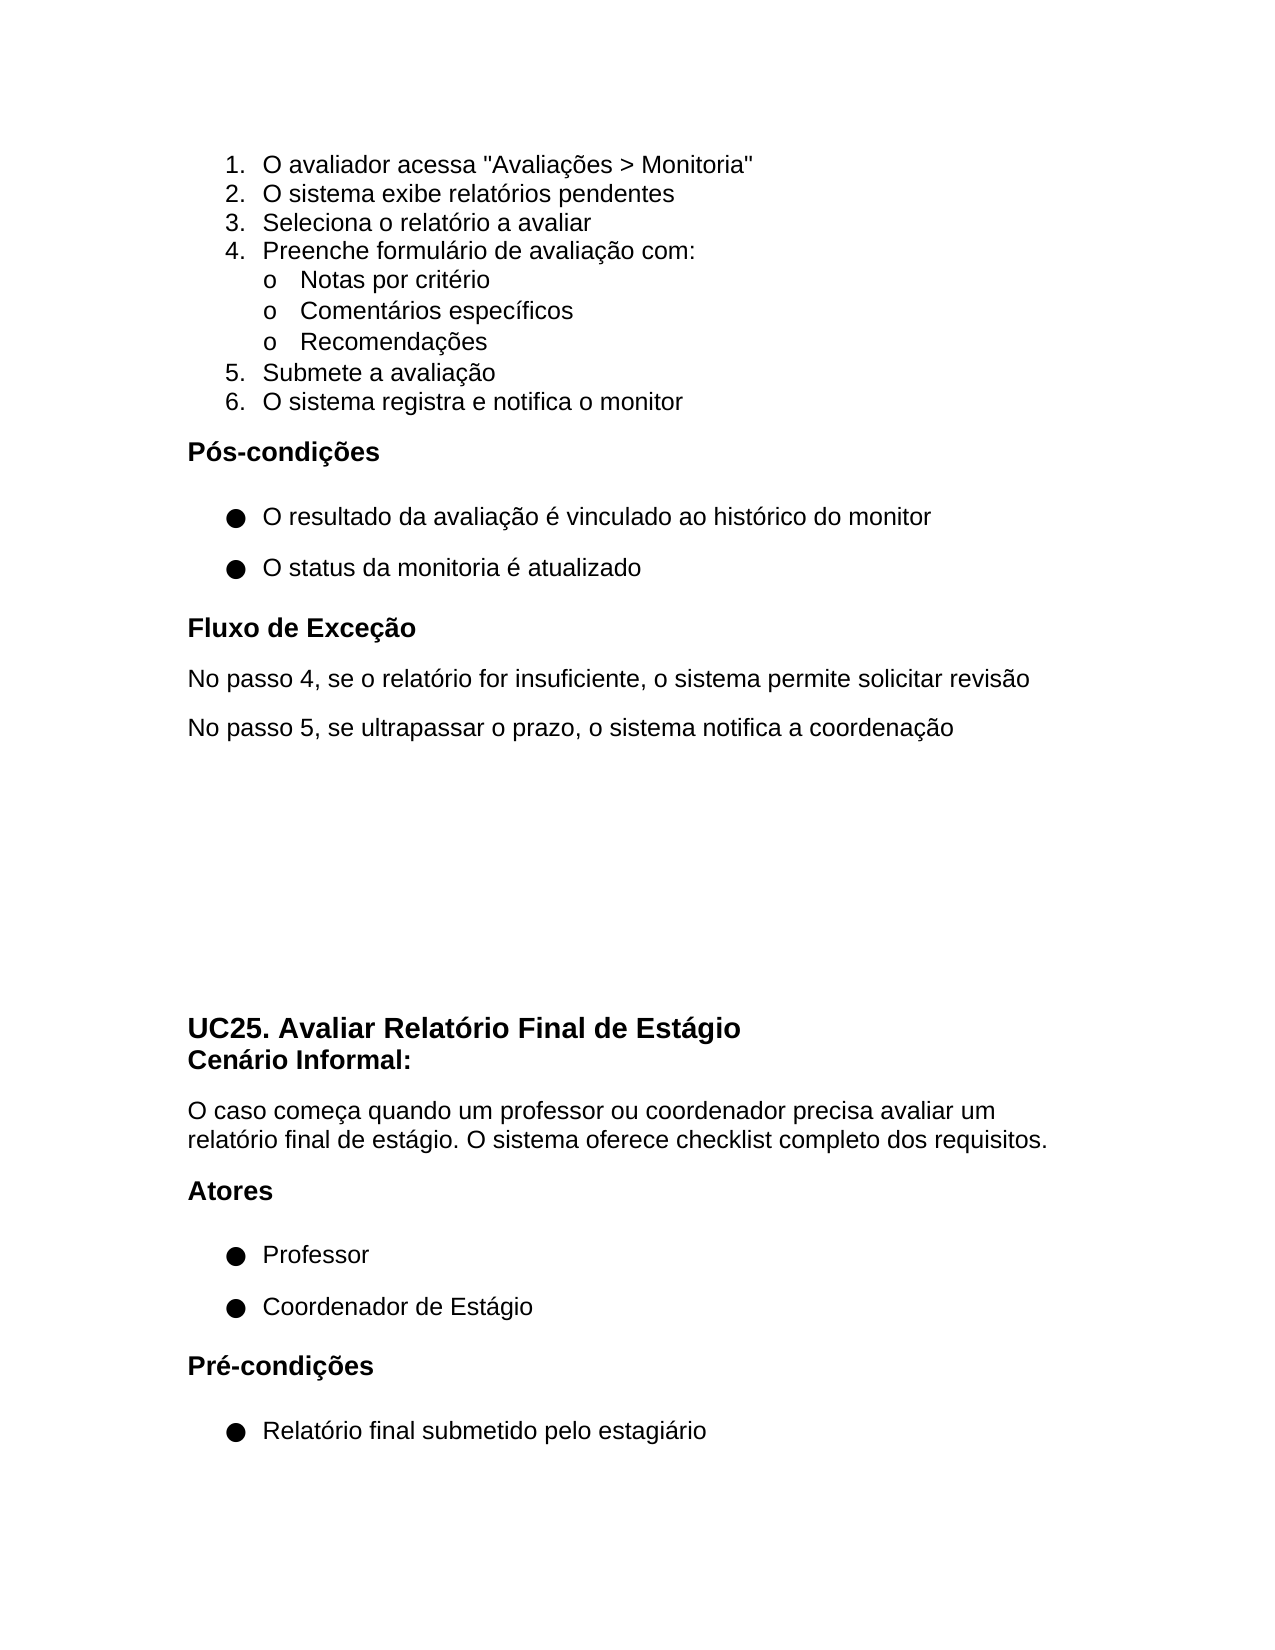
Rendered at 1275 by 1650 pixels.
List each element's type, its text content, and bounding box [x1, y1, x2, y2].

list Preenche formulário de avaliação com: [225, 236, 1087, 265]
list O sistema registra e notifica o monitor [225, 387, 1087, 415]
list O avaliador acessa "Avaliações > Monitoria" [225, 150, 1087, 179]
list Notas por critério [262, 265, 1087, 296]
text No passo 4, se o relatório for insuficiente, o sistema permite solicitar revisão [187, 664, 1087, 692]
text Cenário Informal: [187, 1044, 1087, 1076]
list Professor [225, 1227, 1087, 1278]
list Coordenador de Estágio [225, 1278, 1087, 1329]
list Relatório final submetido pelo estagiário [225, 1402, 1087, 1453]
list O sistema exibe relatórios pendentes [225, 179, 1087, 207]
list Seleciona o relatório a avaliar [225, 207, 1087, 236]
text O caso começa quando um professor ou coordenador precisa avaliar um relatório final de estágio. O sistema oferece checklist completo dos requisitos. [187, 1096, 1087, 1154]
list Submete a avaliação [225, 358, 1087, 387]
text Fluxo de Exceção [187, 612, 1087, 643]
list O status da monitoria é atualizado [225, 539, 1087, 591]
list Recomendações [262, 327, 1087, 358]
text Pré-condições [187, 1350, 1087, 1381]
text Atores [187, 1175, 1087, 1206]
subtitle UC25. Avaliar Relatório Final de Estágio [187, 1011, 1087, 1044]
list O resultado da avaliação é vinculado ao histórico do monitor [225, 488, 1087, 539]
text No passo 5, se ultrapassar o prazo, o sistema notifica a coordenação [187, 713, 1087, 742]
list Comentários específicos [262, 296, 1087, 327]
text Pós-condições [187, 436, 1087, 467]
